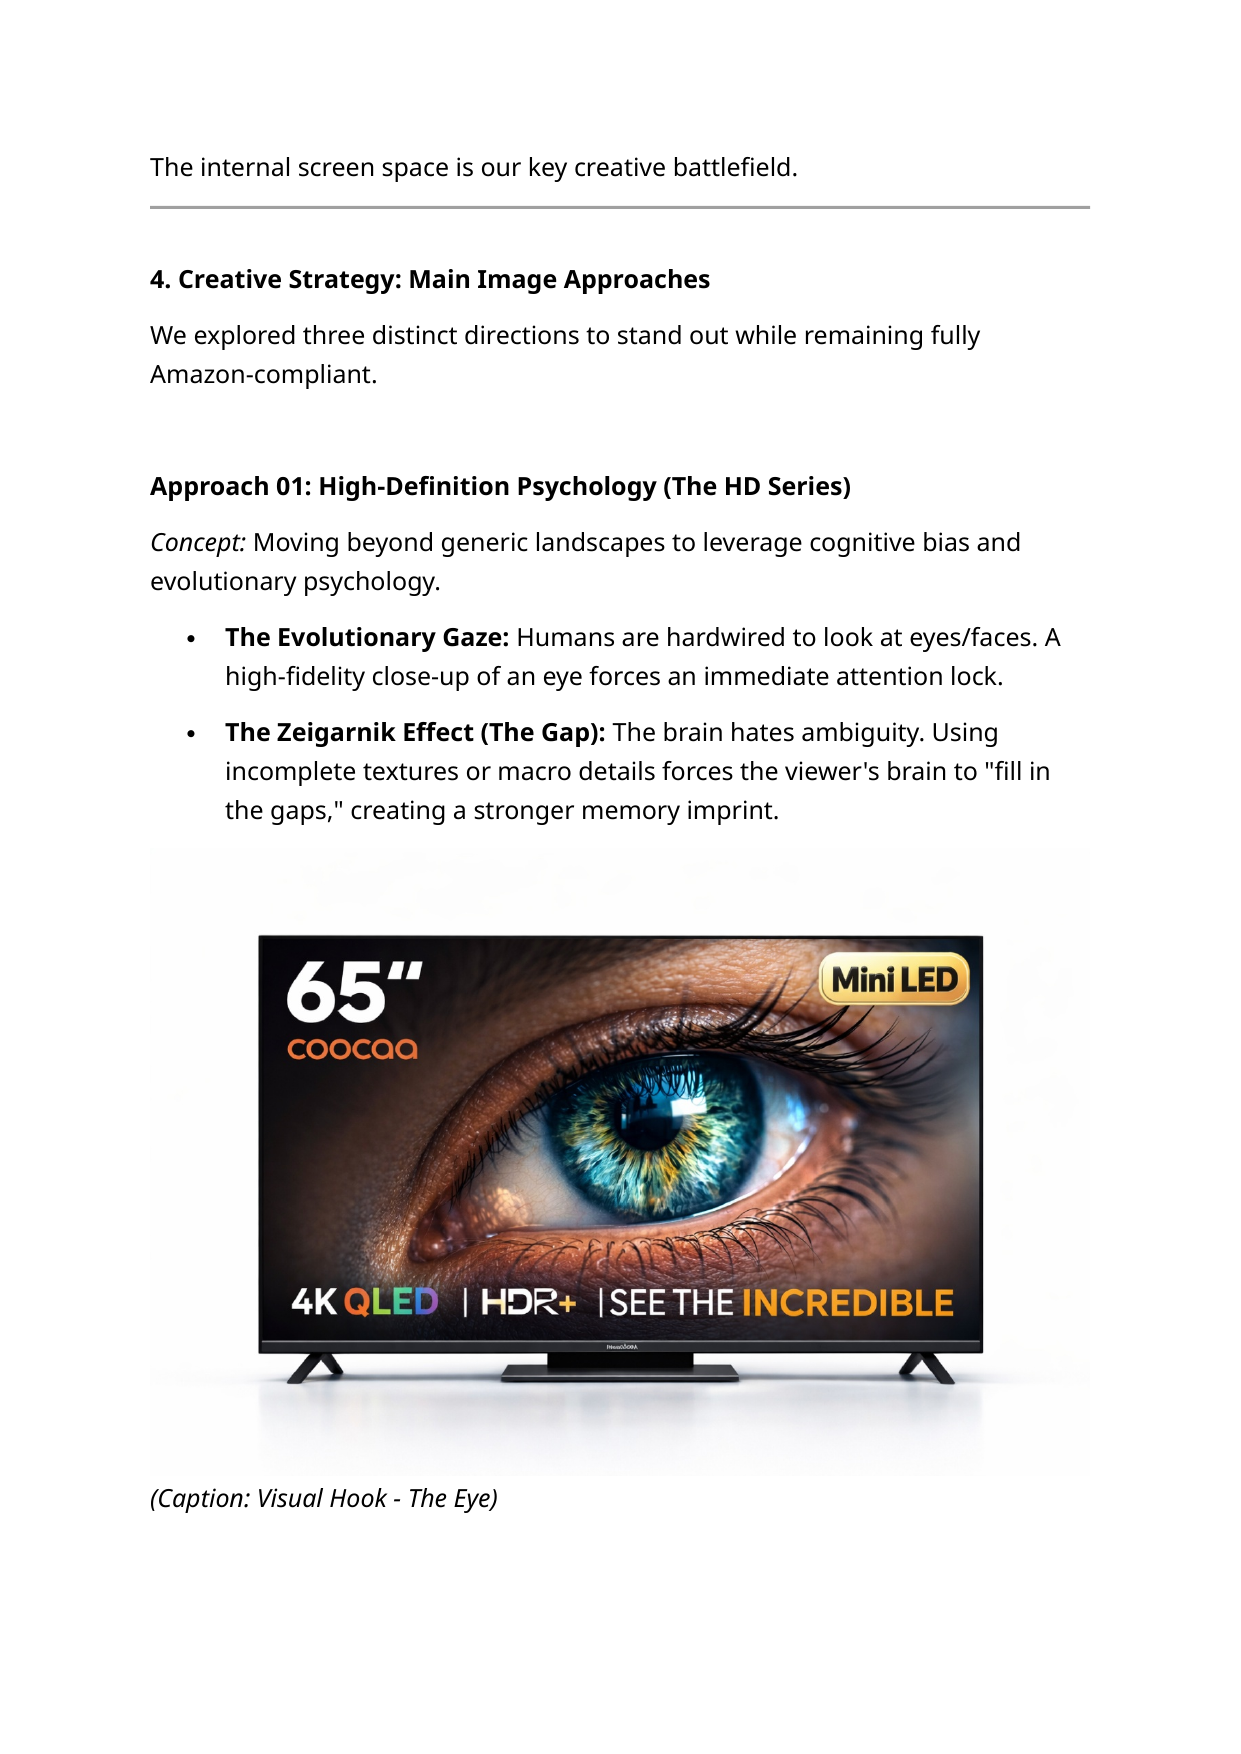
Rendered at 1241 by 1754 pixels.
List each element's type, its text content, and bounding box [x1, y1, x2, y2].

text 4. Creative Strategy: Main Image Approaches [150, 262, 1090, 296]
text The internal screen space is our key creative battlefield. [150, 150, 1090, 184]
picture [150, 848, 1091, 1476]
text We explored three distinct directions to stand out while remaining fully Amazon-compliant. [150, 317, 1090, 391]
text (Caption: Visual Hook - The Eye) [150, 1476, 1090, 1514]
list The Evolutionary Gaze: Humans are hardwired to look at eyes/faces. A high-fidelity close-up of an eye forces an immediate attention lock. [187, 619, 1090, 692]
list The Zeigarnik Effect (The Gap): The brain hates ambiguity. Using incomplete textures or macro details forces the viewer's brain to "fill in the gaps," creating a stronger memory imprint. [187, 714, 1090, 827]
text Concept: Moving beyond generic landscapes to leverage cognitive bias and evolutionary psychology. [150, 524, 1090, 597]
text Approach 01: High-Definition Psychology (The HD Series) [150, 468, 1090, 502]
